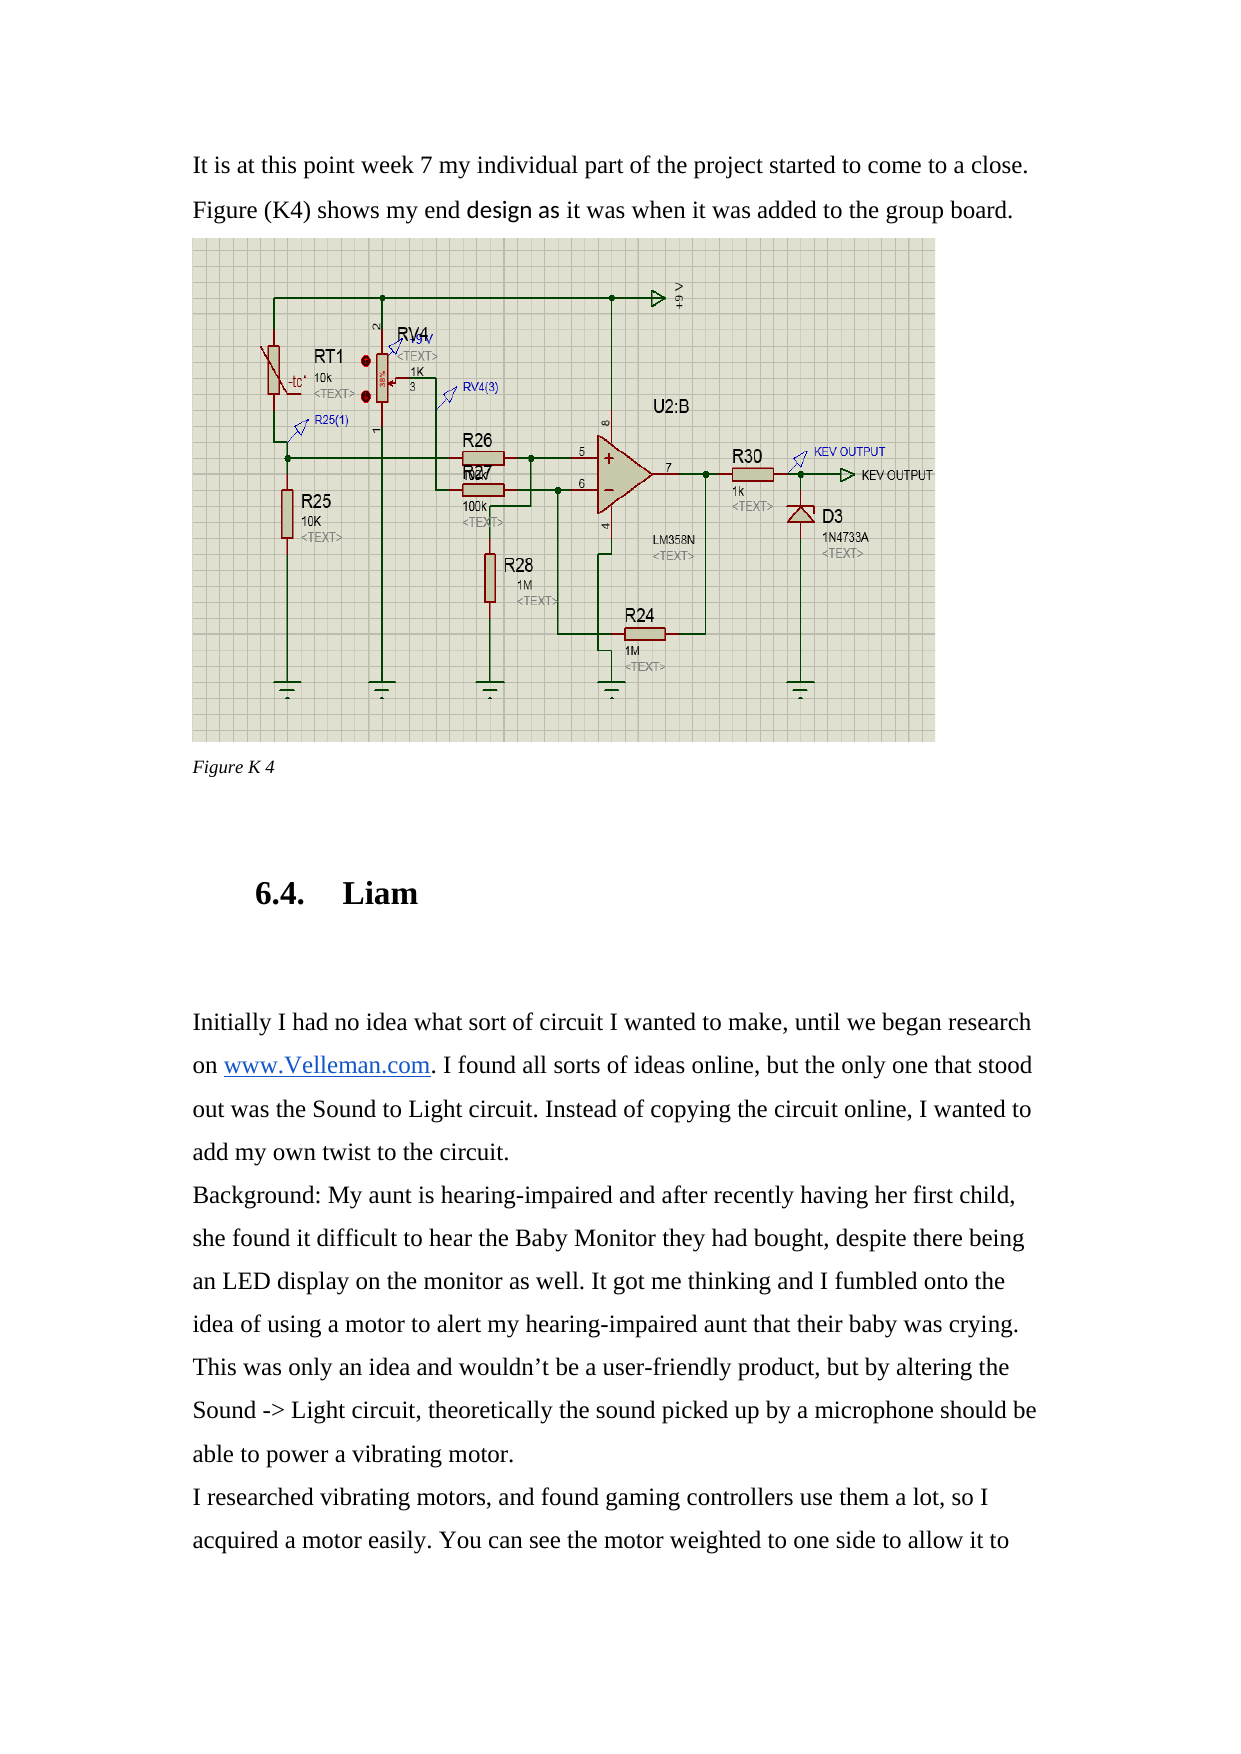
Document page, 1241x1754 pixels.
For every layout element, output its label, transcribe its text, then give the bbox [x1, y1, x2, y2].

picture [192, 238, 936, 742]
text Initially I had no idea what sort of circuit I wanted to make, until we began research on www.Velleman.com. I found all sorts of ideas online, but the only one that stood out was the Sound to Light circuit. Instead of copying the circuit online, I wanted to add my own twist to the circuit. Background: My aunt is hearing-impaired and after recently having her first child, she found it difficult to hear the Baby Monitor they had bought, despite there being an LED display on the monitor as well. It got me thinking and I fumbled onto the idea of using a motor to alert my hearing-impaired aunt that their baby was crying. This was only an idea and wouldn’t be a user-friendly product, but by altering the [192, 1007, 1048, 1381]
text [192, 1396, 1048, 1554]
text Figure K 4 [192, 756, 1048, 777]
subtitle Liam [305, 873, 1048, 912]
